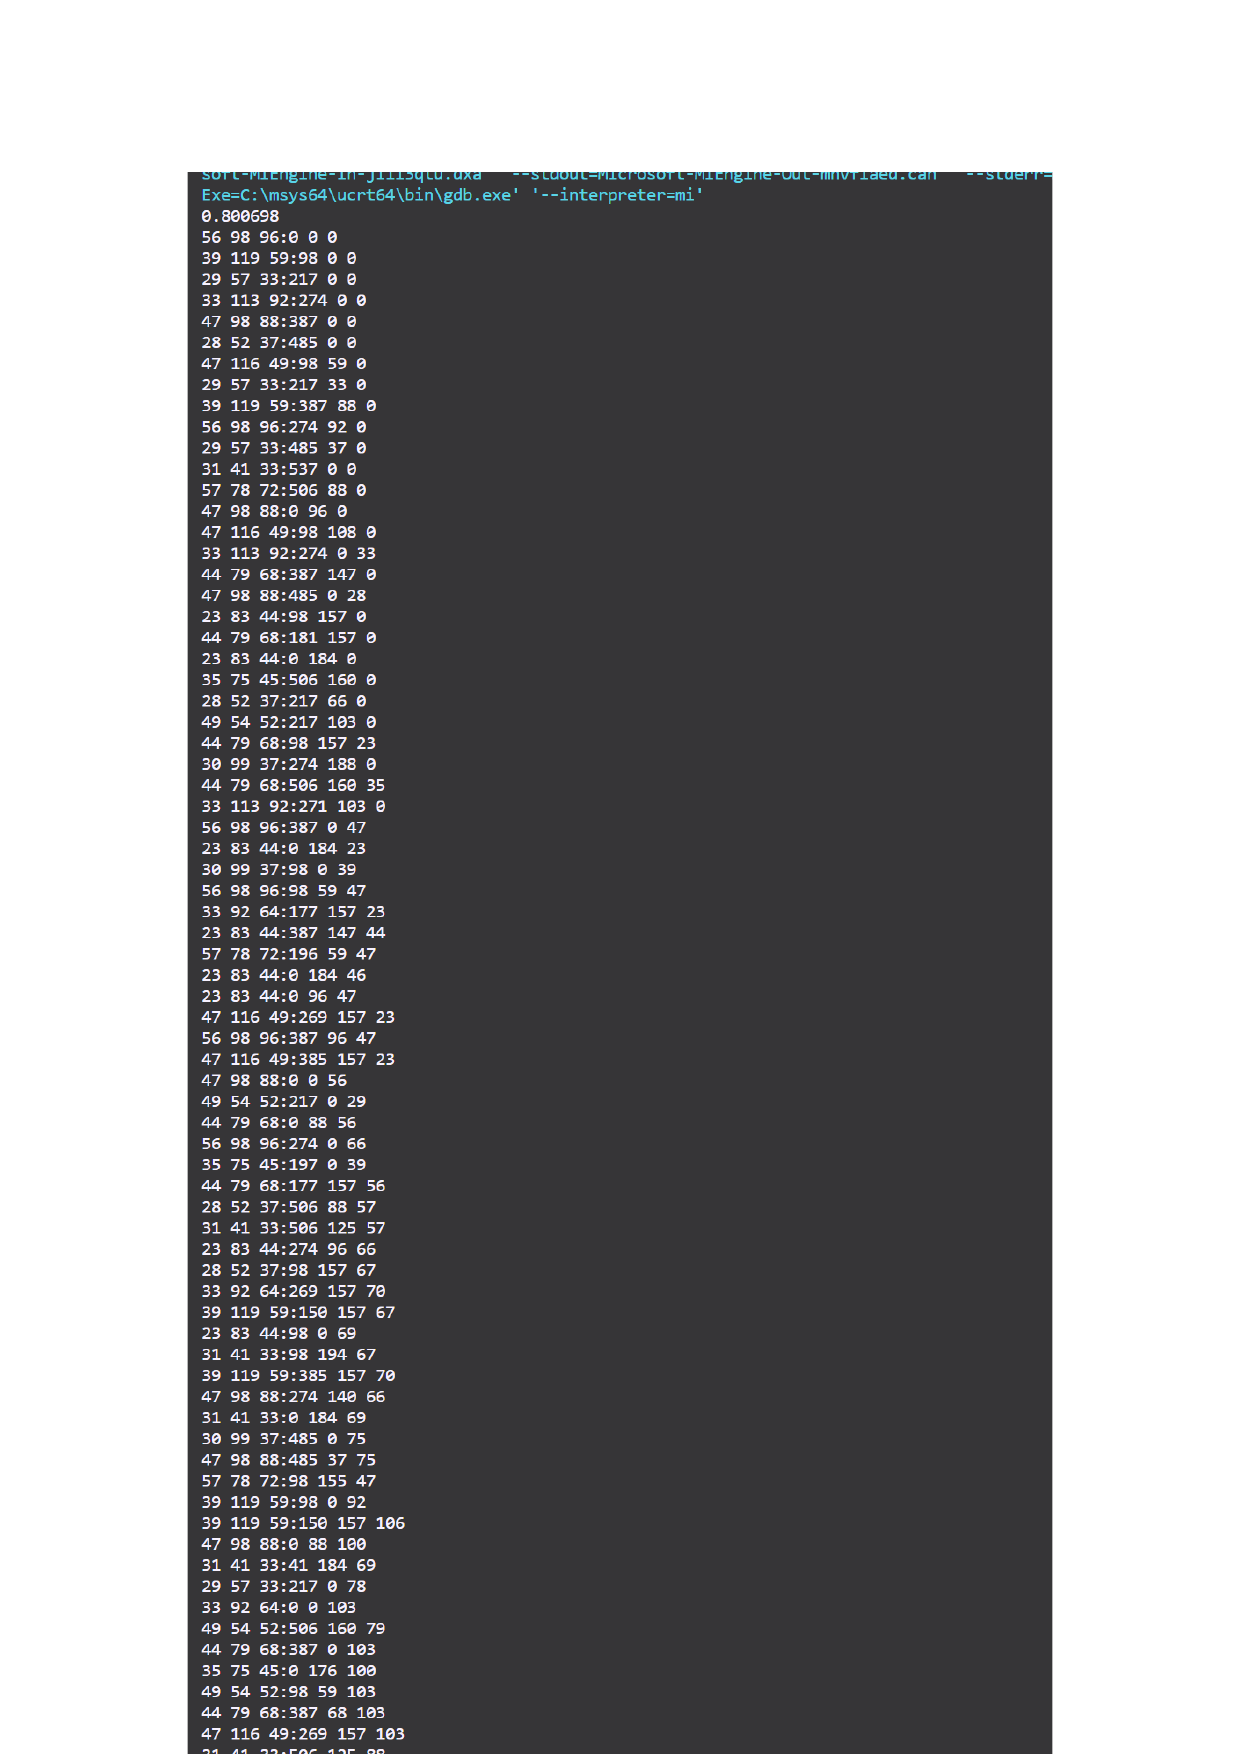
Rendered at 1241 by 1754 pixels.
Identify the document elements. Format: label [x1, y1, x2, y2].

picture [187, 172, 1053, 1754]
